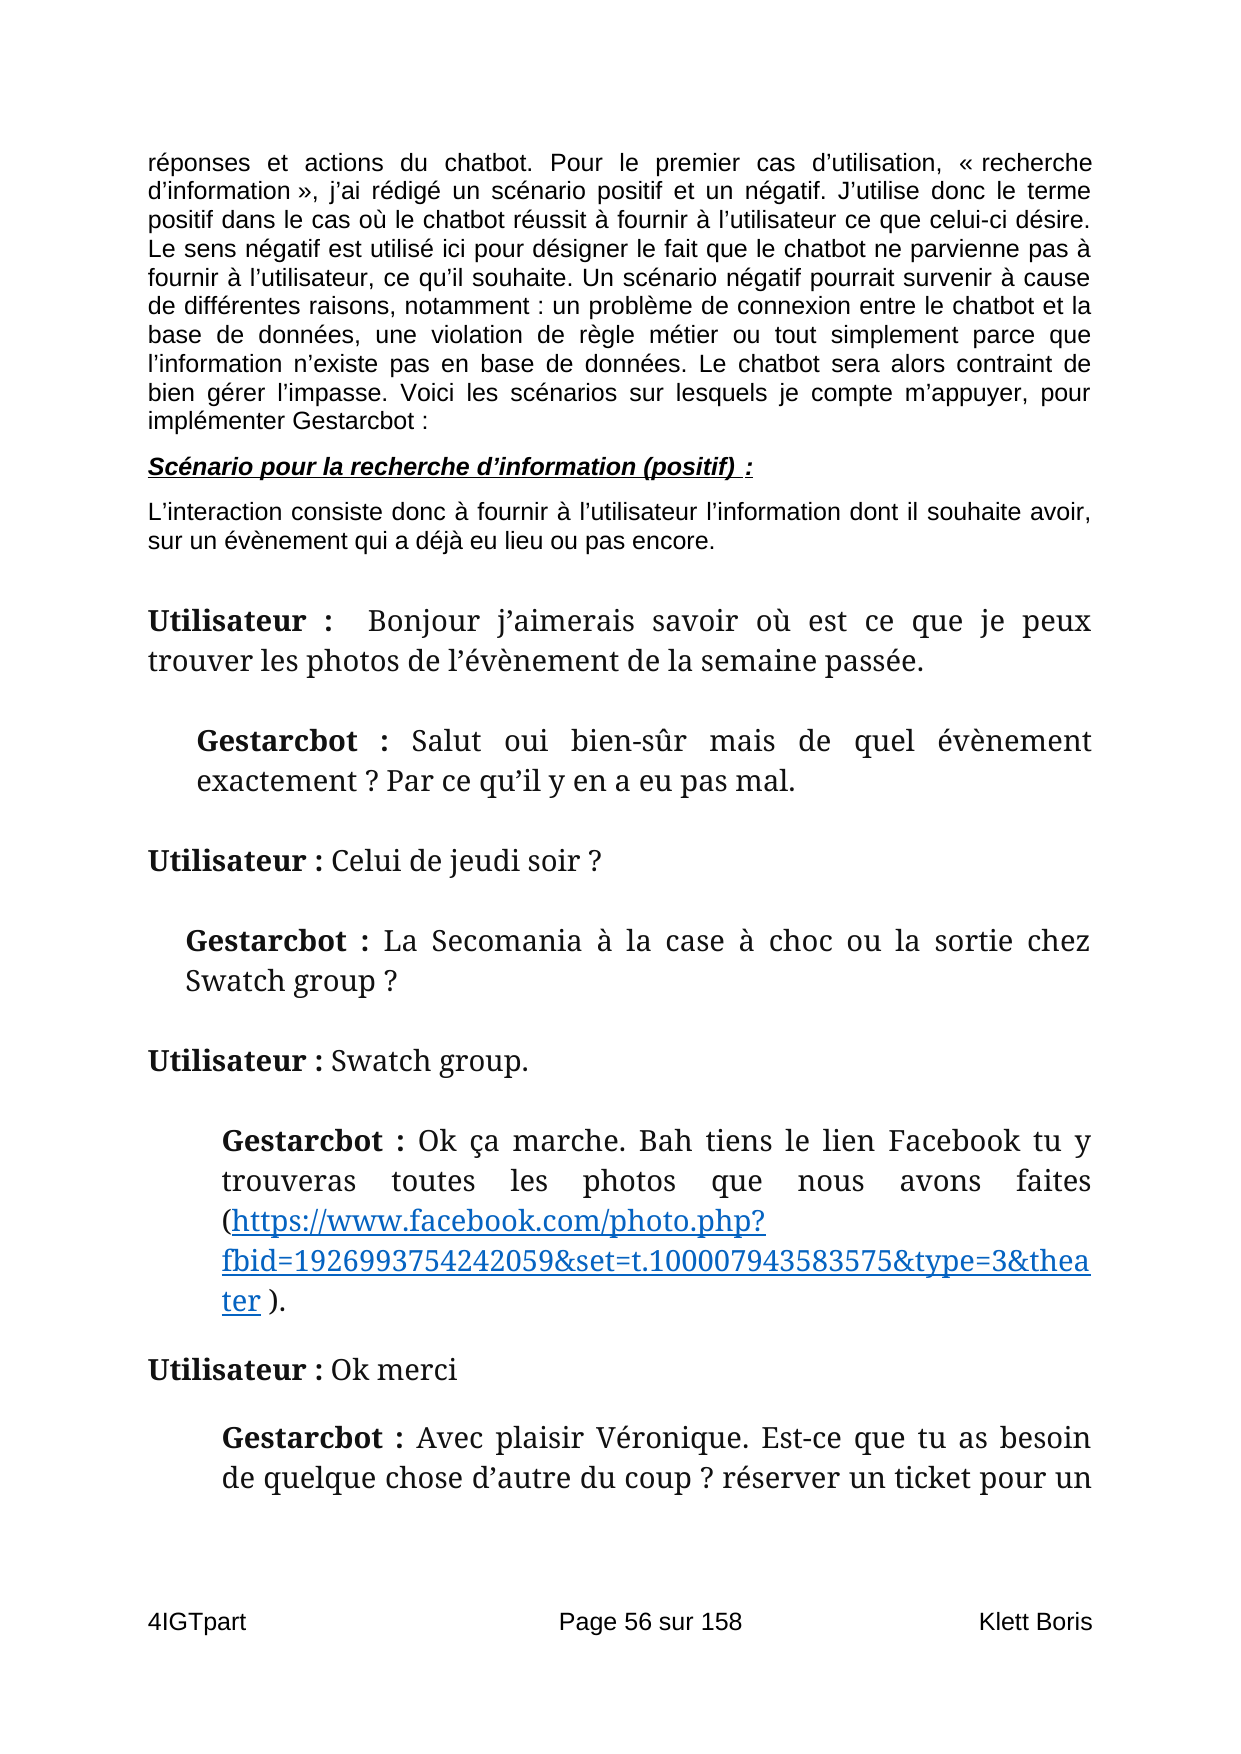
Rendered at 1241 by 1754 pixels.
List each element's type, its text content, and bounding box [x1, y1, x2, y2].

text L’interaction consiste donc à fournir à l’utilisateur l’information dont il souhaite avoir, sur un évènement qui a déjà eu lieu ou pas encore. [148, 497, 1093, 555]
text Utilisateur : Bonjour j’aimerais savoir où est ce que je peux trouver les photos de l’évènement de la semaine passée. [148, 600, 1093, 680]
text Utilisateur : Ok merci [148, 1349, 1093, 1388]
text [148, 148, 1093, 435]
text Scénario pour la recherche d’information (positif) : [148, 452, 1093, 481]
text Gestarcbot : Salut oui bien-sûr mais de quel évènement exactement ? Par ce qu’il y en a eu pas mal. [196, 720, 1093, 800]
text Utilisateur : Celui de jeudi soir ? [148, 840, 1093, 880]
text Gestarcbot : La Secomania à la case à choc ou la sortie chez Swatch group ? [185, 920, 1093, 1000]
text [221, 1417, 1093, 1497]
text Utilisateur : Swatch group. [148, 1040, 1093, 1080]
text Gestarcbot : Ok ça marche. Bah tiens le lien Facebook tu y trouveras toutes les photos que nous avons faites (https://www.facebook.com/photo.php?fbid=1926993754242059&set=t.100007943583575&type=3&theater ). [221, 1120, 1093, 1320]
